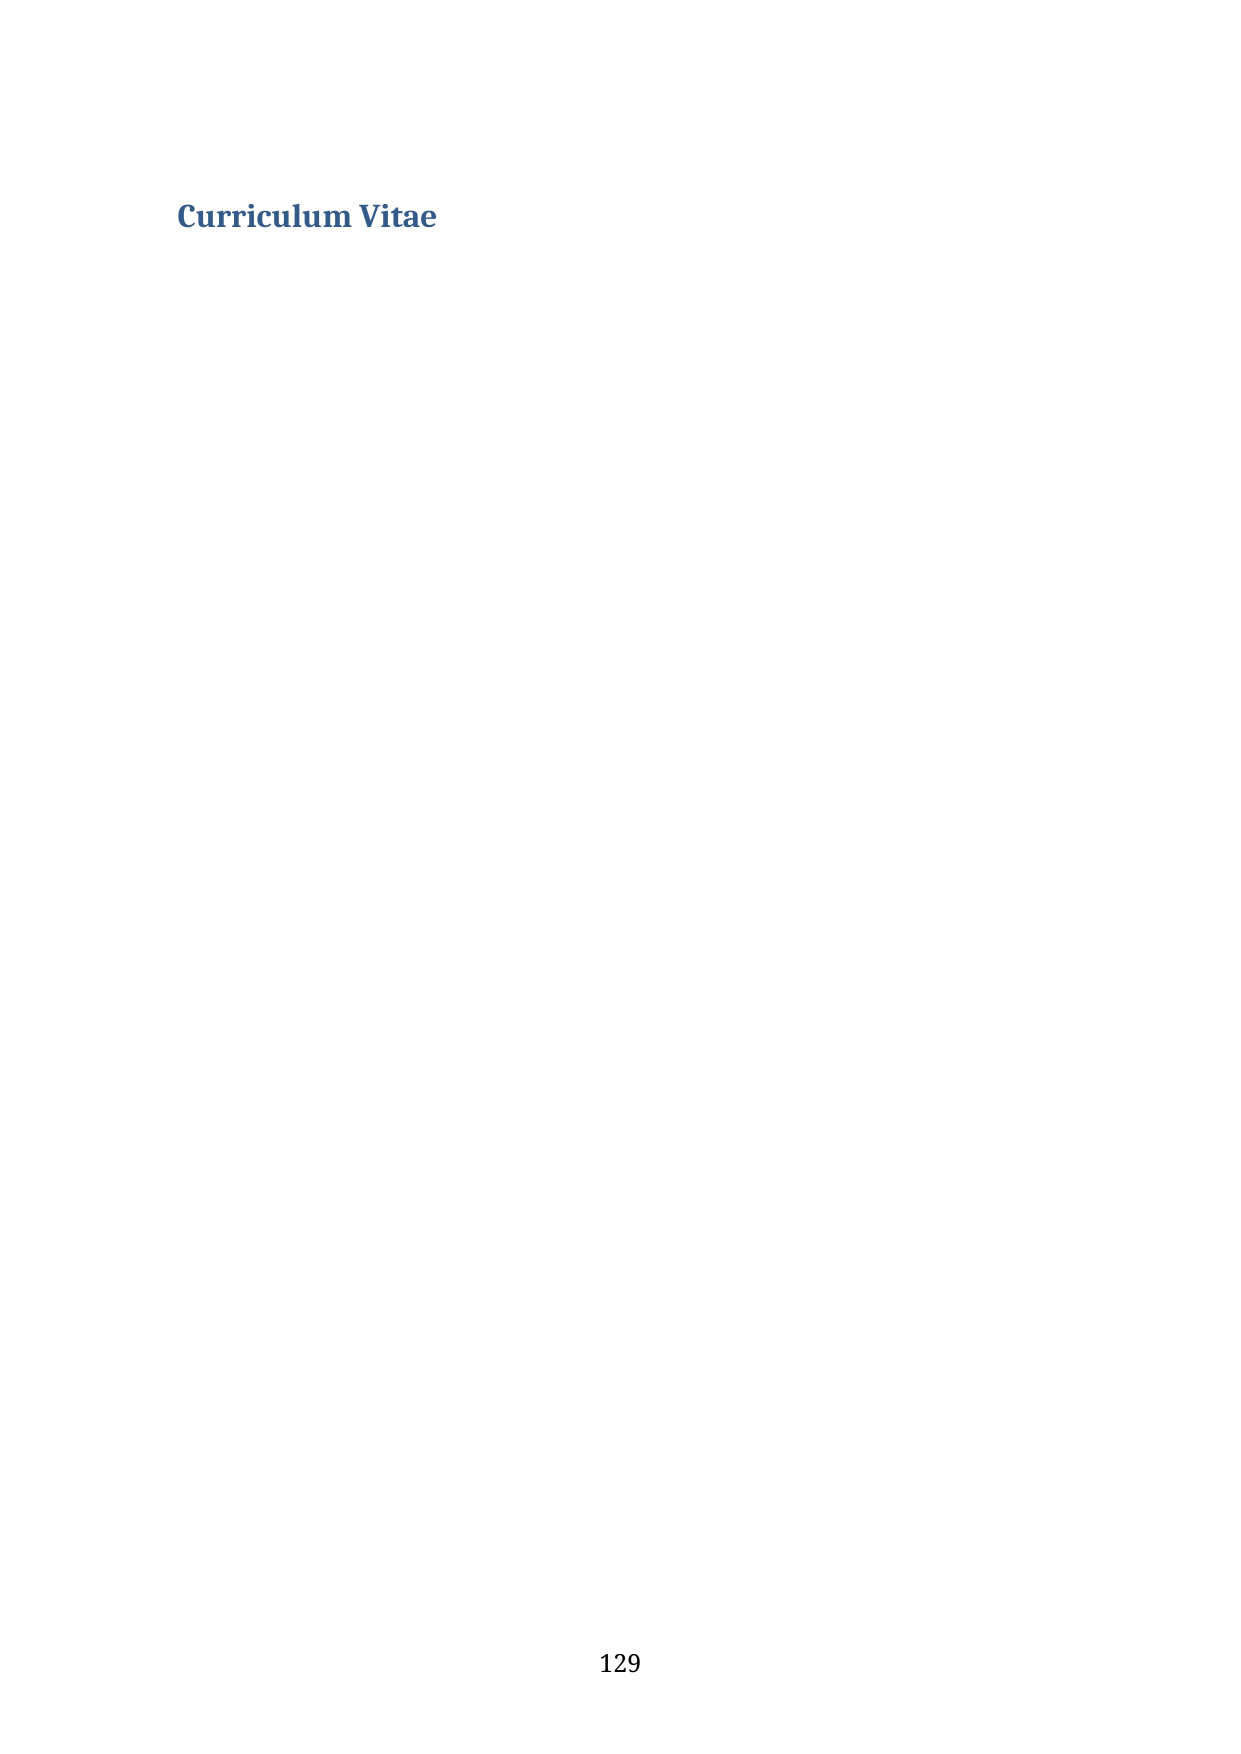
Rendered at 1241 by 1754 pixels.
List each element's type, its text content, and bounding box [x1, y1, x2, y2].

subtitle Curriculum Vitae [177, 198, 1063, 236]
